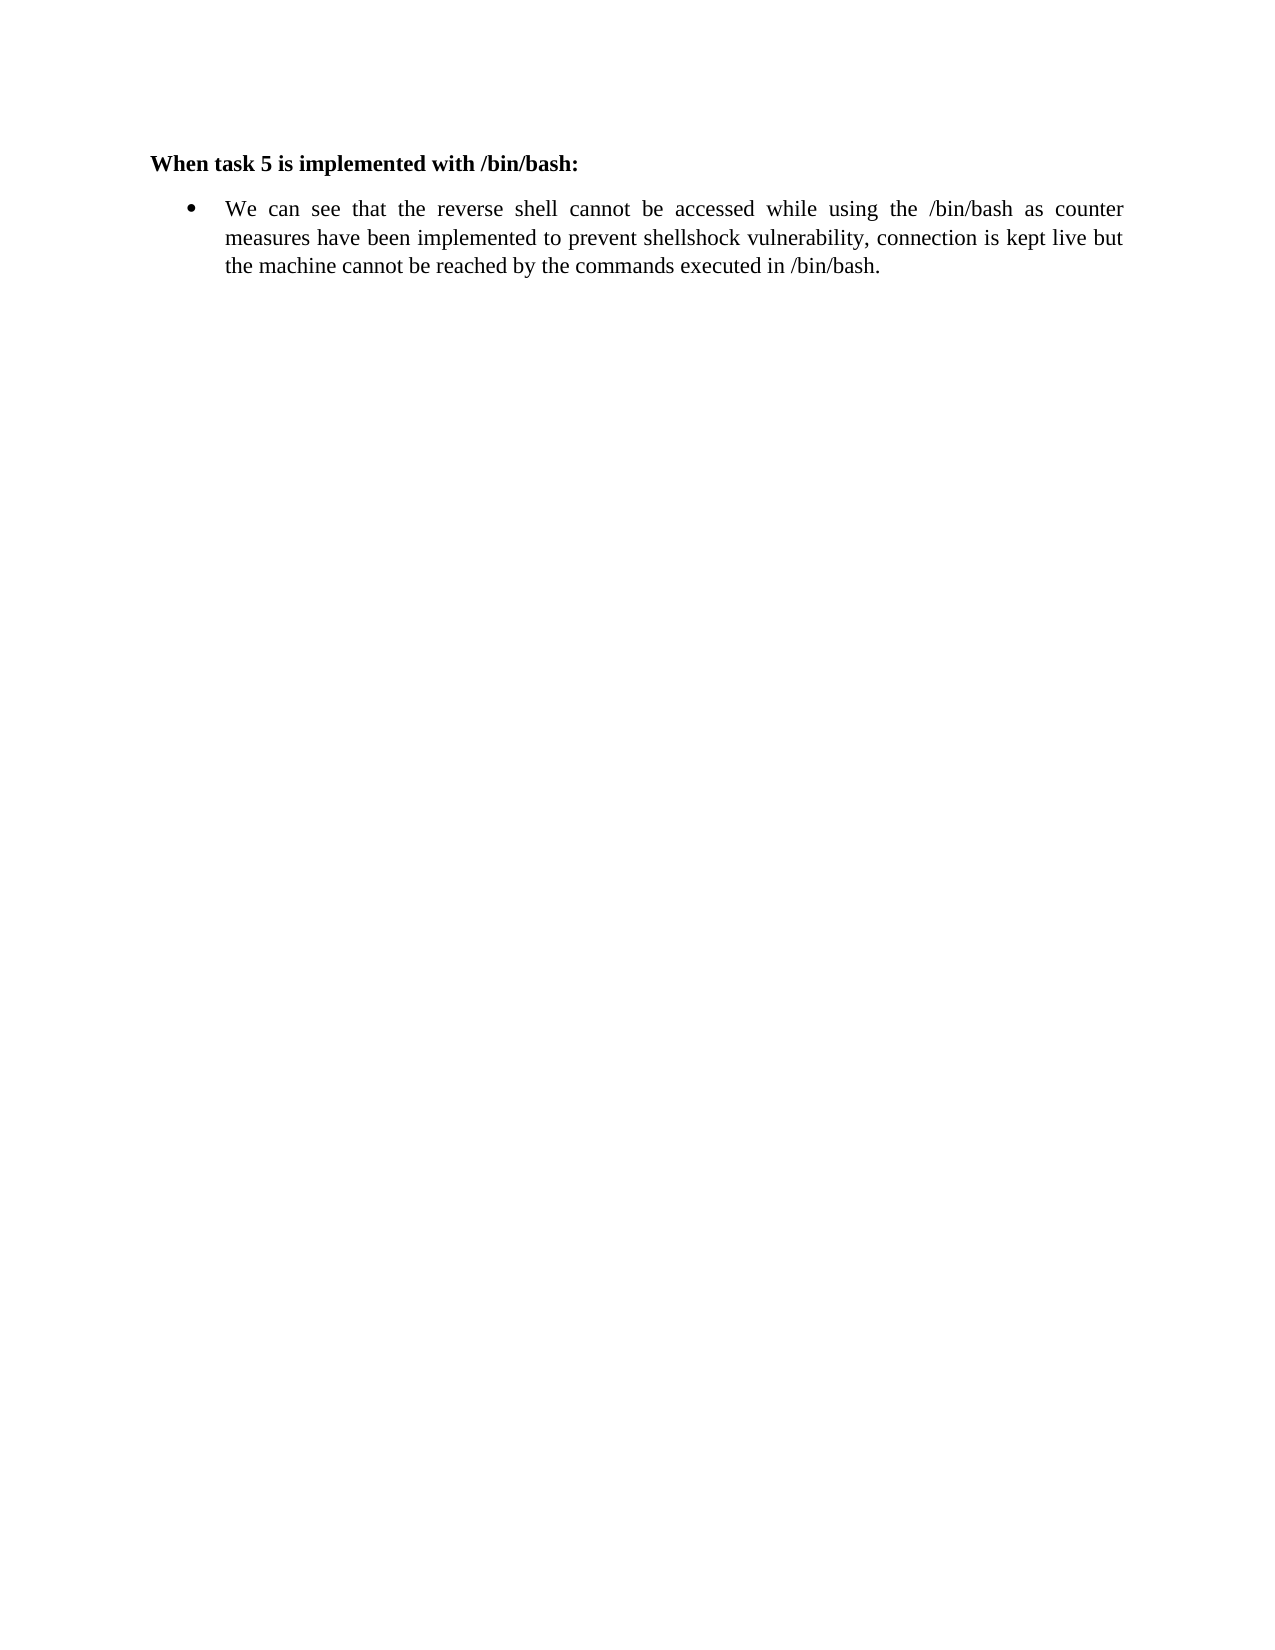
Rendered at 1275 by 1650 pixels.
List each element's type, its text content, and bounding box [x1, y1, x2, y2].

text When task 5 is implemented with /bin/bash: [150, 150, 1125, 176]
list We can see that the reverse shell cannot be accessed while using the /bin/bash as counter measures have been implemented to prevent shellshock vulnerability, connection is kept live but the machine cannot be reached by the commands executed in /bin/bash. [187, 195, 1125, 278]
